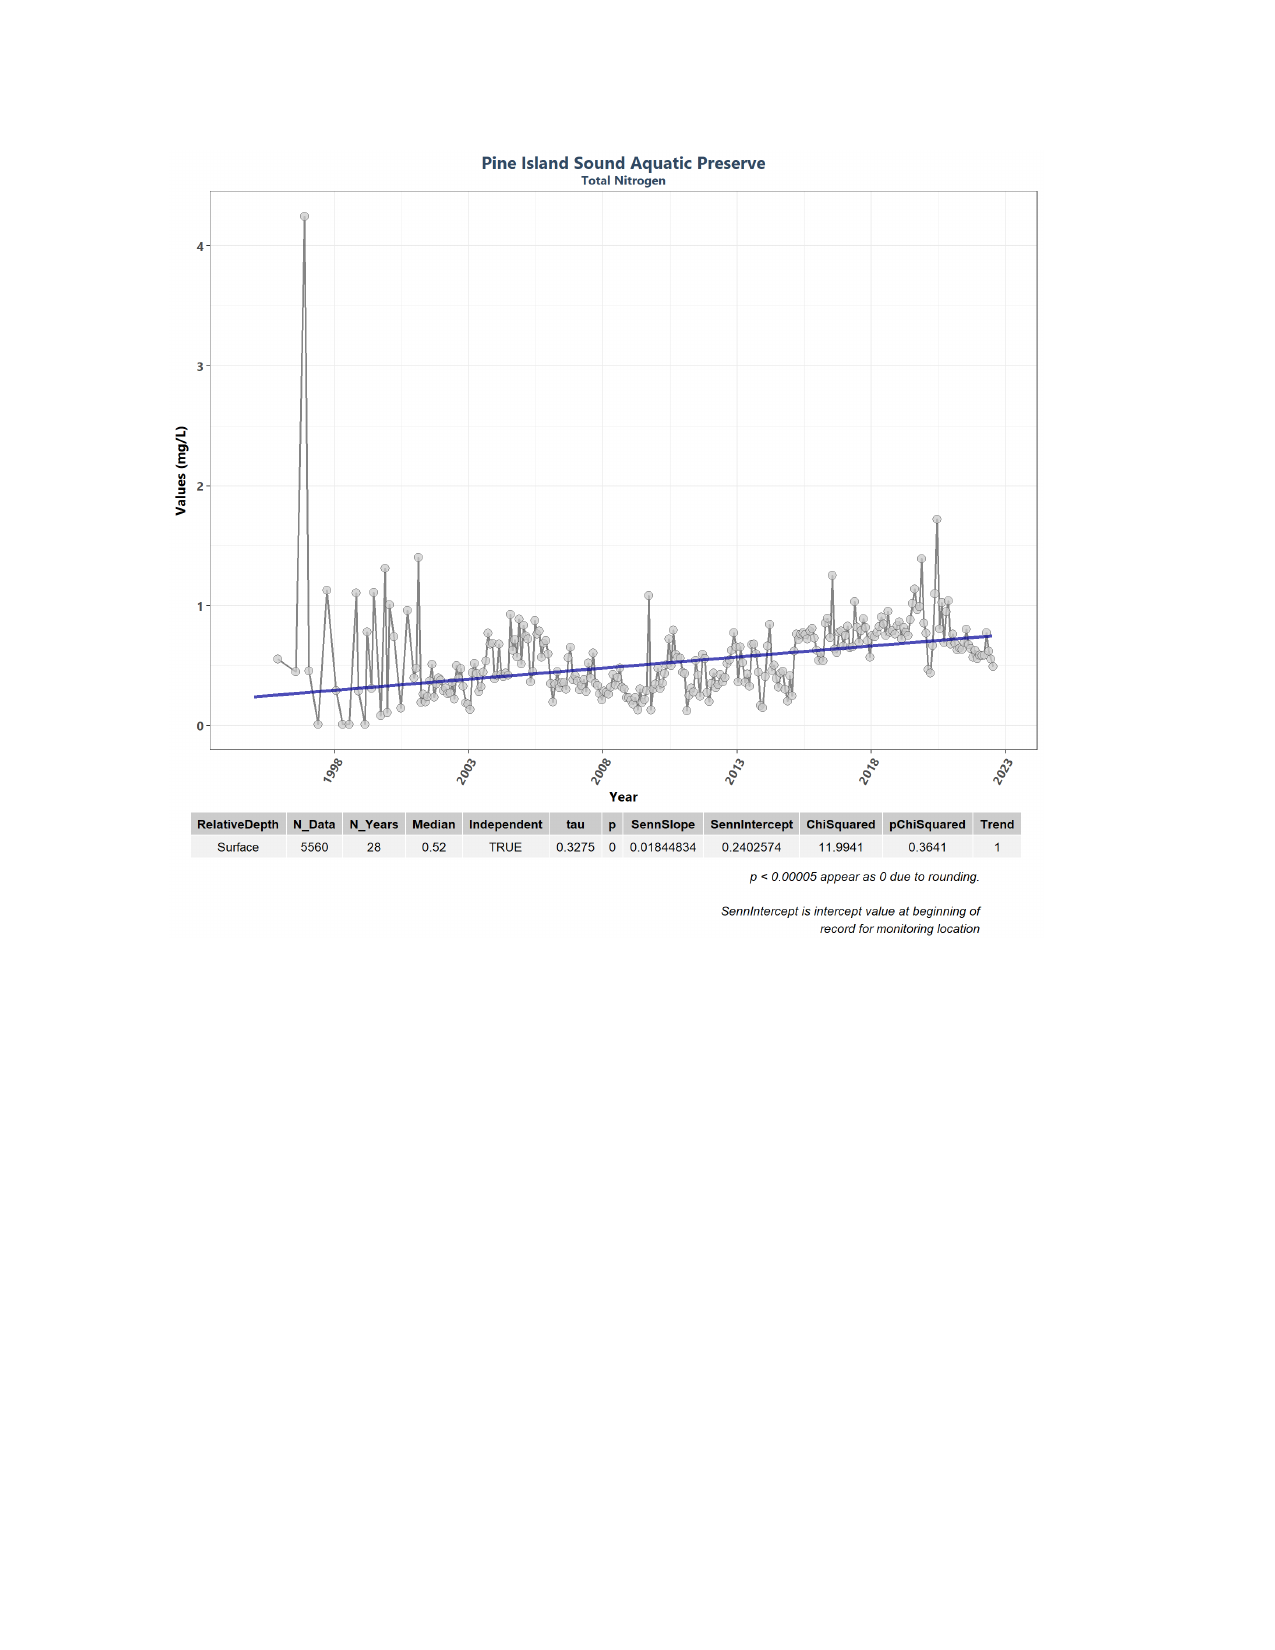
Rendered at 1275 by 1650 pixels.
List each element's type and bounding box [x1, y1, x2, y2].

picture [168, 150, 1044, 938]
